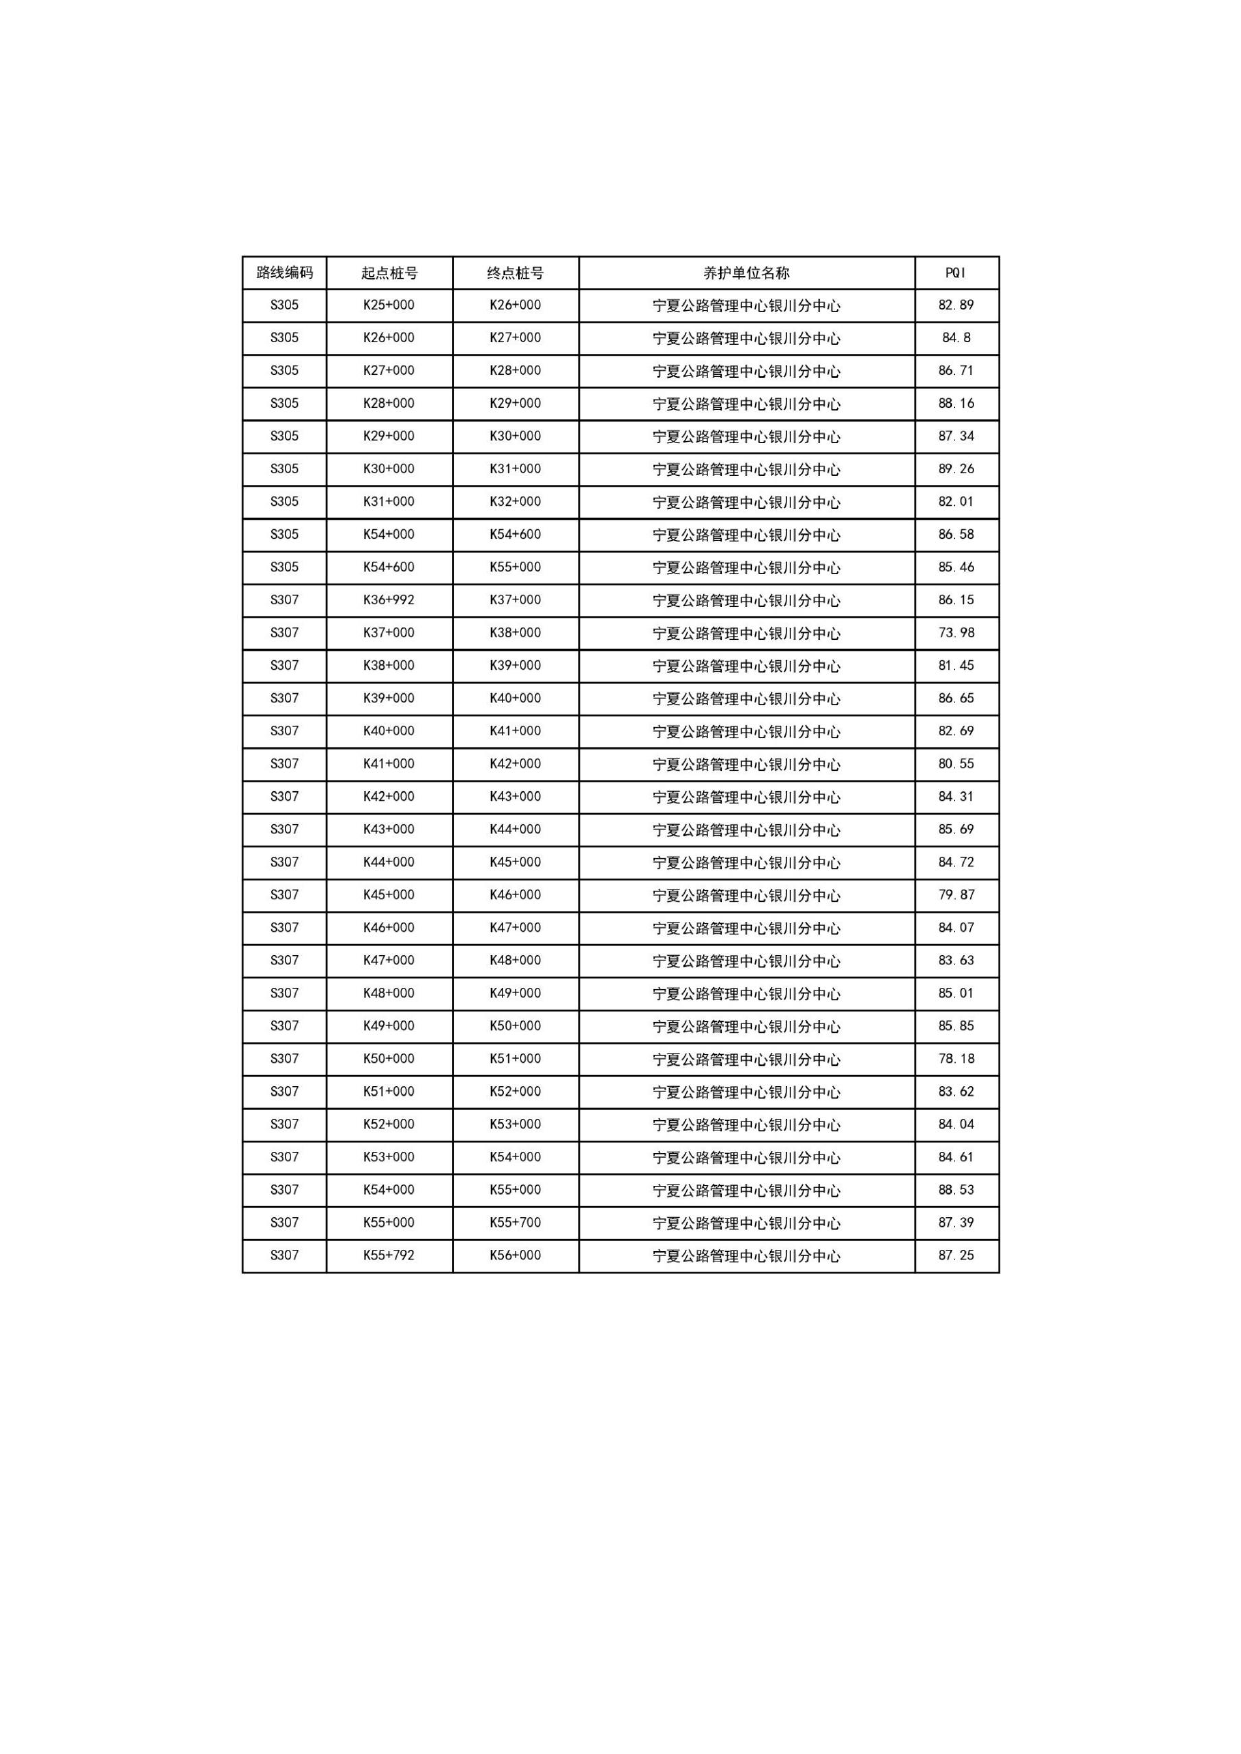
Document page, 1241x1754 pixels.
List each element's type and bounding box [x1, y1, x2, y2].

picture [187, 162, 1053, 1367]
